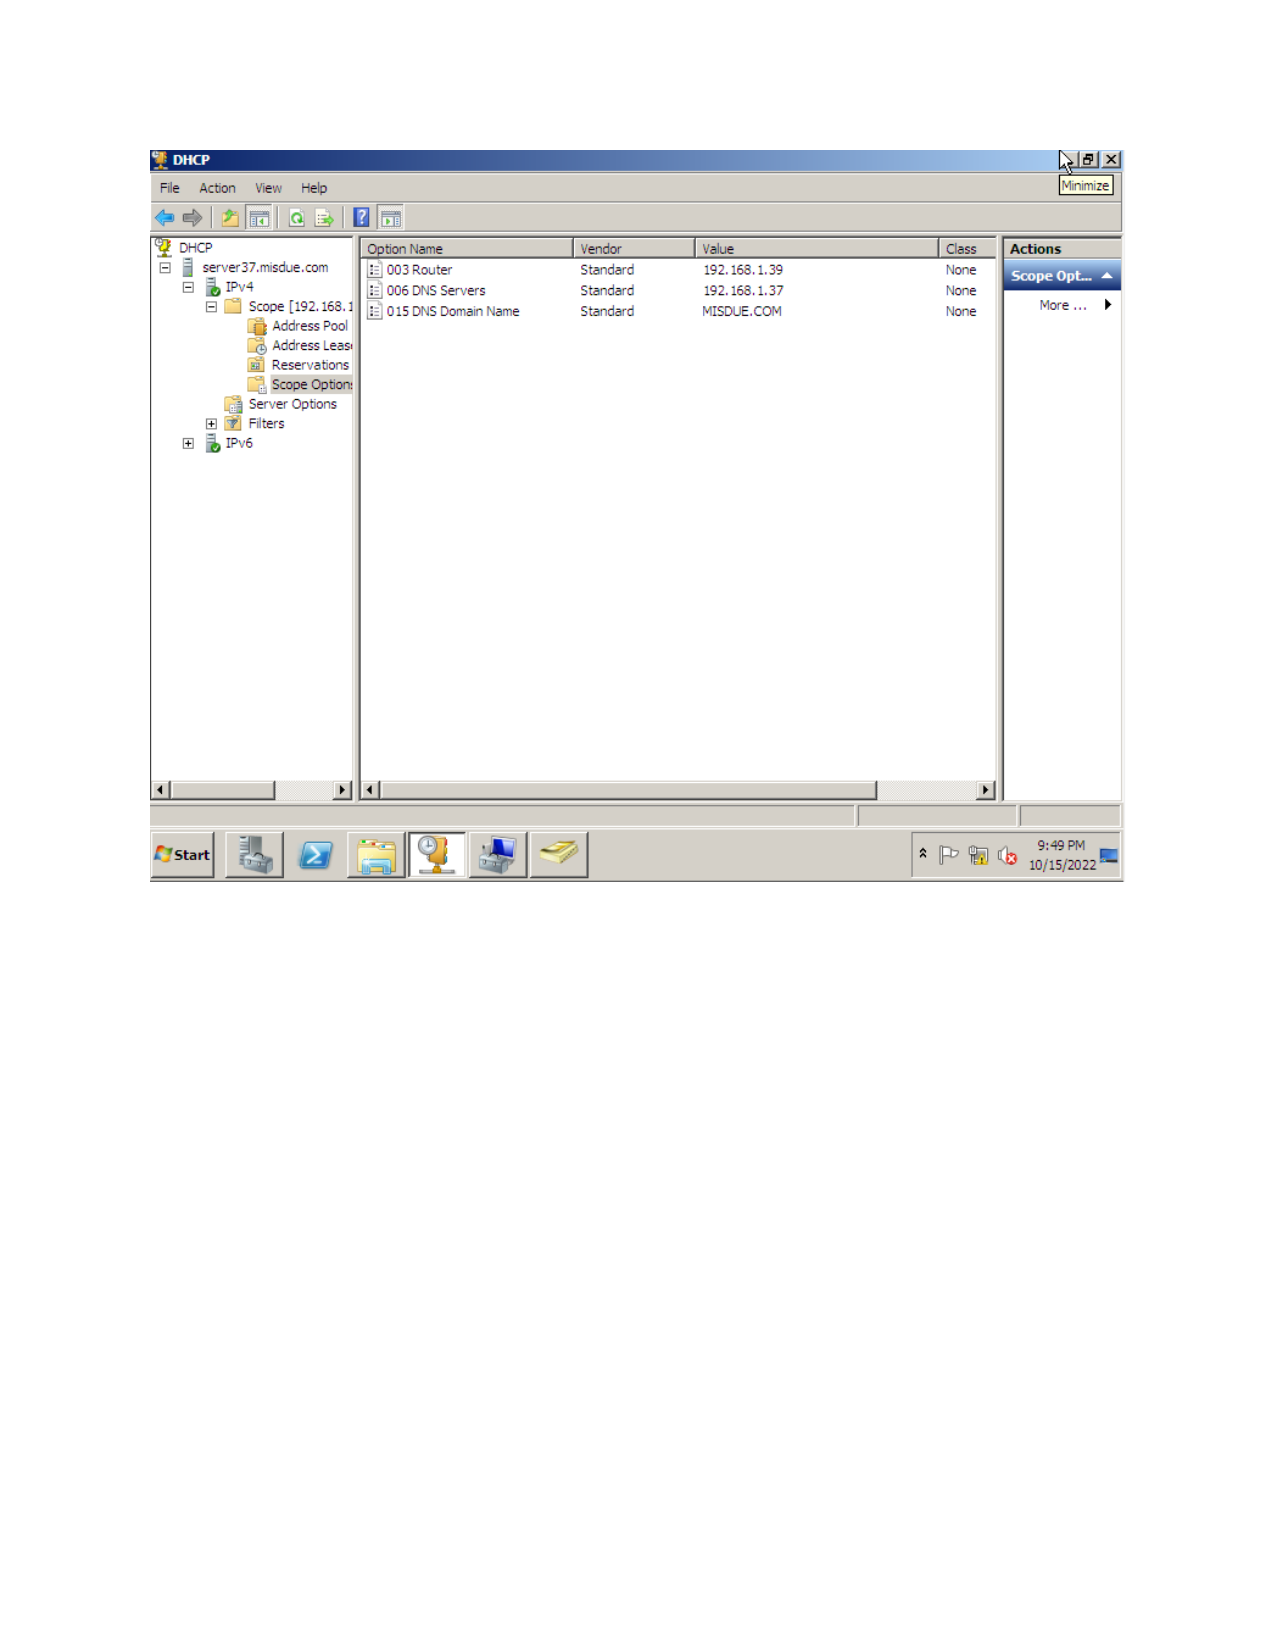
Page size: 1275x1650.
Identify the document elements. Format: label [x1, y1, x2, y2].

picture [150, 150, 1125, 882]
